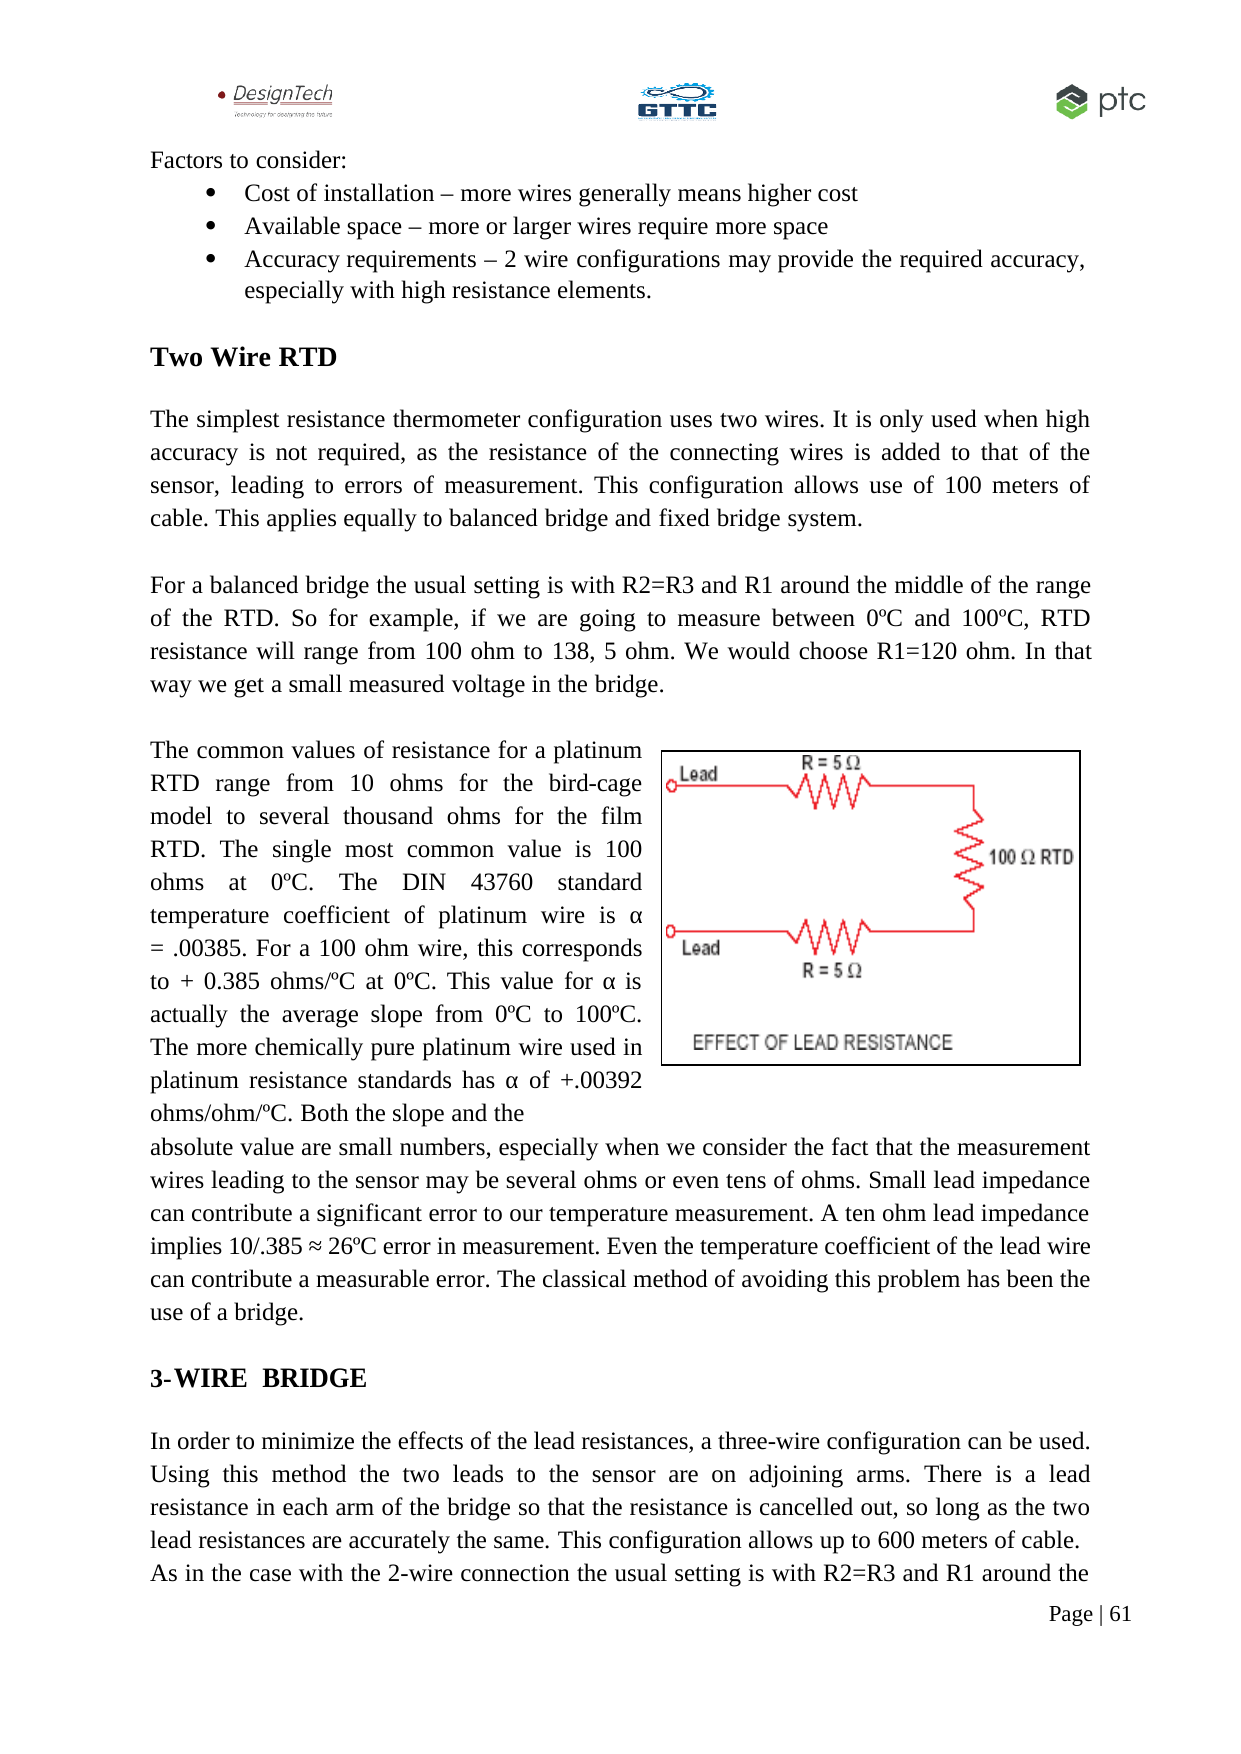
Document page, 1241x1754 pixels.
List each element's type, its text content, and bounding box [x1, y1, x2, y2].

text The common values of resistance for a platinum RTD range from 10 ohms for the bird-cage model to several thousand ohms for the film RTD. The single most common value is 100 ohms at 0ºC. The DIN 43760 standard temperature coefficient of platinum wire is α = .00385. For a 100 ohm wire, this corresponds to + 0.385 ohms/ºC at 0ºC. This value for α is actually the average slope from 0ºC to 100ºC. The more chemically pure platinum wire used in platinum resistance standards has α of +.00392 ohms/ohm/ºC. Both the slope and the [150, 735, 643, 1127]
picture [666, 755, 1074, 1050]
subtitle WIRE BRIDGE [150, 1361, 1132, 1393]
picture [218, 84, 333, 118]
list Available space – more or larger wires require more space [206, 211, 1132, 239]
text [150, 1558, 1090, 1587]
text The simplest resistance thermometer configuration uses two wires. It is only used when high accuracy is not required, as the resistance of the connecting wires is added to that of the sensor, leading to errors of measurement. This configuration allows use of 100 meters of cable. This applies equally to balanced bridge and fixed bridge system. [150, 404, 1092, 532]
list Accuracy requirements – 2 wire configurations may provide the required accuracy, especially with high resistance elements. [206, 244, 1087, 304]
list Cost of installation – more wires generally means higher cost [206, 178, 1132, 206]
picture [1056, 83, 1146, 120]
picture [638, 83, 717, 121]
text absolute value are small numbers, especially when we consider the fact that the measurement wires leading to the sensor may be several ohms or even tens of ohms. Small lead impedance can contribute a significant error to our temperature measurement. A ten ohm lead impedance implies 10/.385 ≈ 26ºC error in measurement. Even the temperature coefficient of the lead wire can contribute a measurable error. The classical method of avoiding this problem has been the use of a bridge. [150, 1132, 1091, 1326]
text For a balanced bridge the usual setting is with R2=R3 and R1 around the middle of the range of the RTD. So for example, if we are going to measure between 0ºC and 100ºC, RTD resistance will range from 100 ohm to 138, 5 ohm. We would choose R1=120 ohm. In that way we get a small measured voltage in the bridge. [150, 570, 1092, 697]
subtitle Two Wire RTD [150, 340, 1132, 372]
text In order to minimize the effects of the lead resistances, a three-wire configuration can be used. Using this method the two leads to the sensor are on adjoining arms. There is a lead resistance in each arm of the bridge so that the resistance is cancelled out, so long as the two lead resistances are accurately the same. This configuration allows up to 600 meters of cable. [150, 1426, 1091, 1554]
text Factors to consider: [150, 145, 1132, 174]
